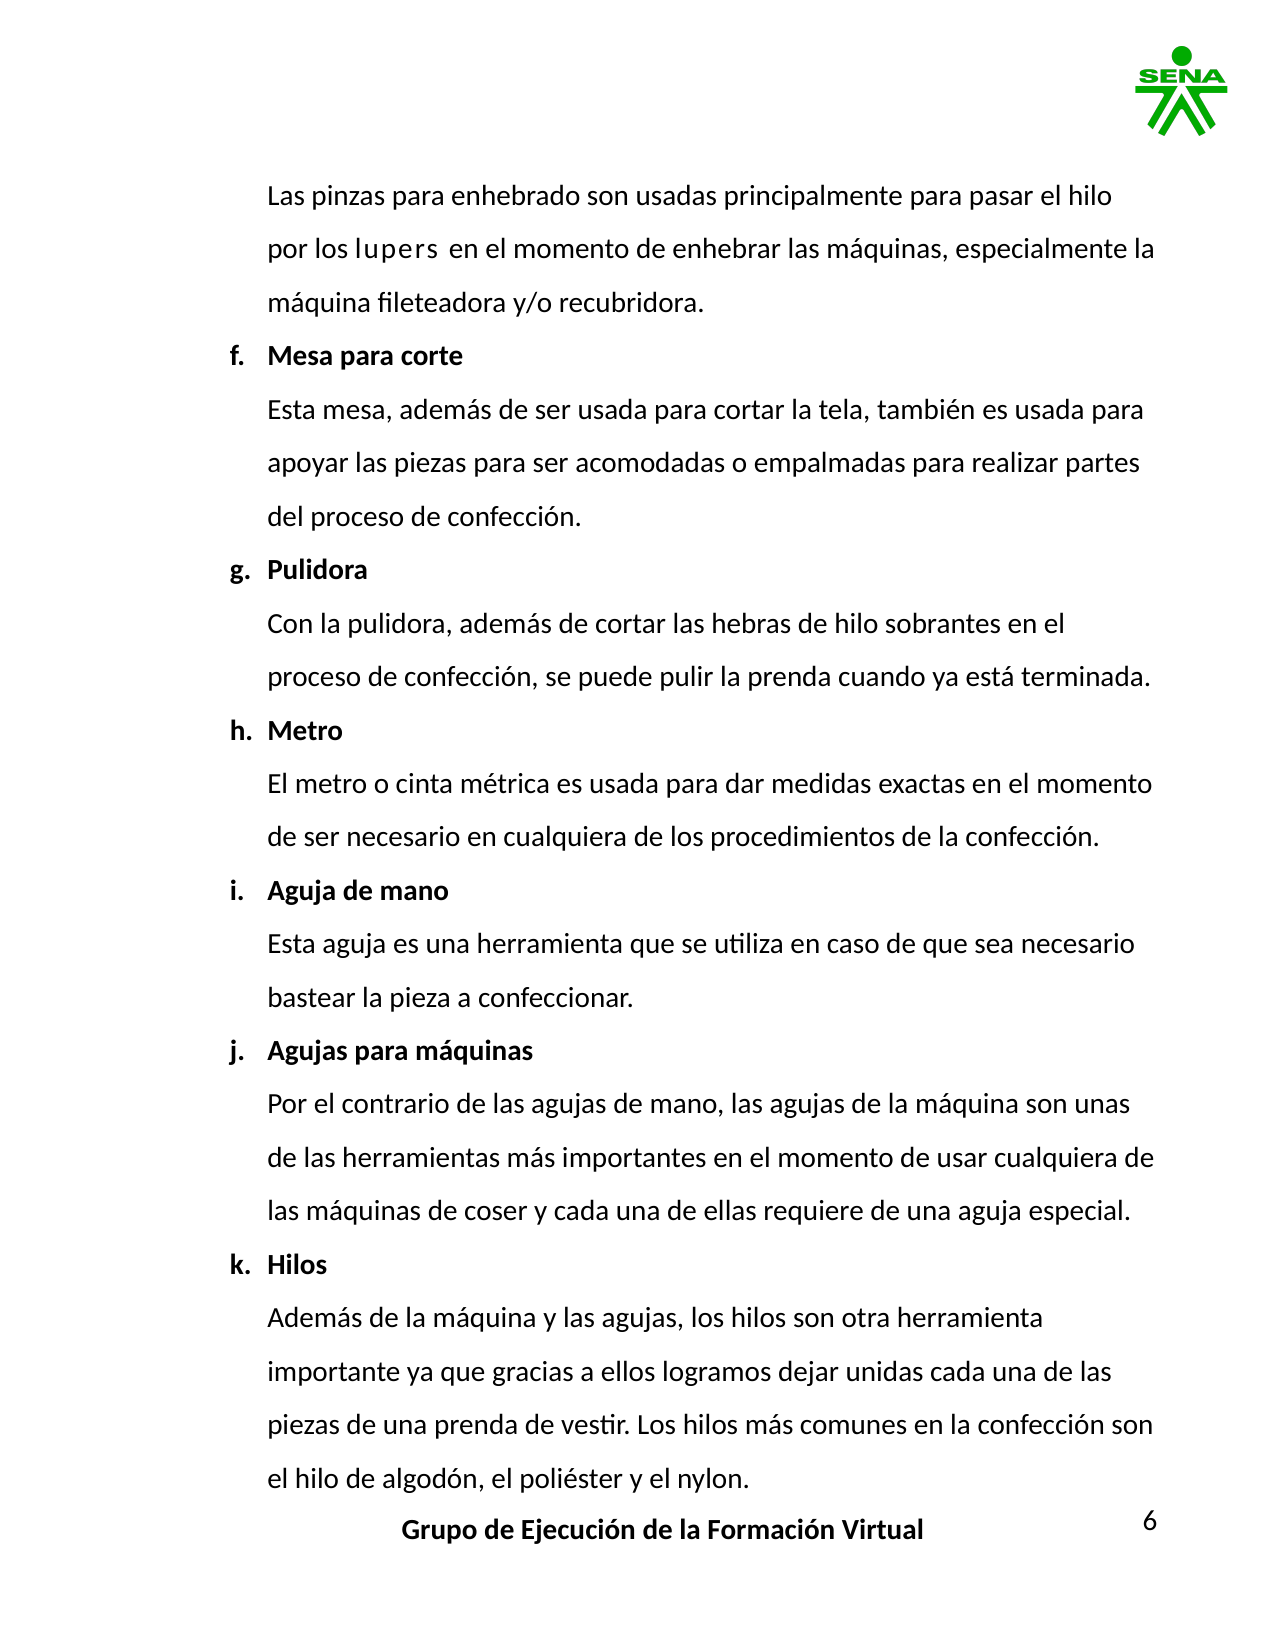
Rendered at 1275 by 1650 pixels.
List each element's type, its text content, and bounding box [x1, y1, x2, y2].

list Aguja de mano [229, 872, 1157, 907]
list Metro [229, 712, 1157, 747]
list Las pinzas para enhebrado son usadas principalmente para pasar el hilo por los lupers en el momento de enhebrar las máquinas, especialmente la máquina fileteadora y/o recubridora. [267, 177, 1157, 320]
list Esta mesa, además de ser usada para cortar la tela, también es usada para apoyar las piezas para ser acomodadas o empalmadas para realizar partes del proceso de confección. [267, 391, 1157, 533]
list Mesa para corte [229, 337, 1157, 373]
list El metro o cinta métrica es usada para dar medidas exactas en el momento de ser necesario en cualquiera de los procedimientos de la confección. [267, 765, 1157, 854]
picture [1135, 46, 1228, 136]
list Hilos [229, 1246, 1157, 1282]
list Por el contrario de las agujas de mano, las agujas de la máquina son unas de las herramientas más importantes en el momento de usar cualquiera de las máquinas de coser y cada una de ellas requiere de una aguja especial. [267, 1086, 1157, 1228]
list Pulidora [229, 551, 1157, 587]
list Esta aguja es una herramienta que se utiliza en caso de que sea necesario bastear la pieza a confeccionar. [267, 925, 1157, 1014]
list Con la pulidora, además de cortar las hebras de hilo sobrantes en el proceso de confección, se puede pulir la prenda cuando ya está terminada. [267, 605, 1157, 694]
list Además de la máquina y las agujas, los hilos son otra herramienta importante ya que gracias a ellos logramos dejar unidas cada una de las piezas de una prenda de vestir. Los hilos más comunes en la confección son el hilo de algodón, el poliéster y el nylon. [267, 1299, 1157, 1495]
list Agujas para máquinas [229, 1032, 1157, 1068]
